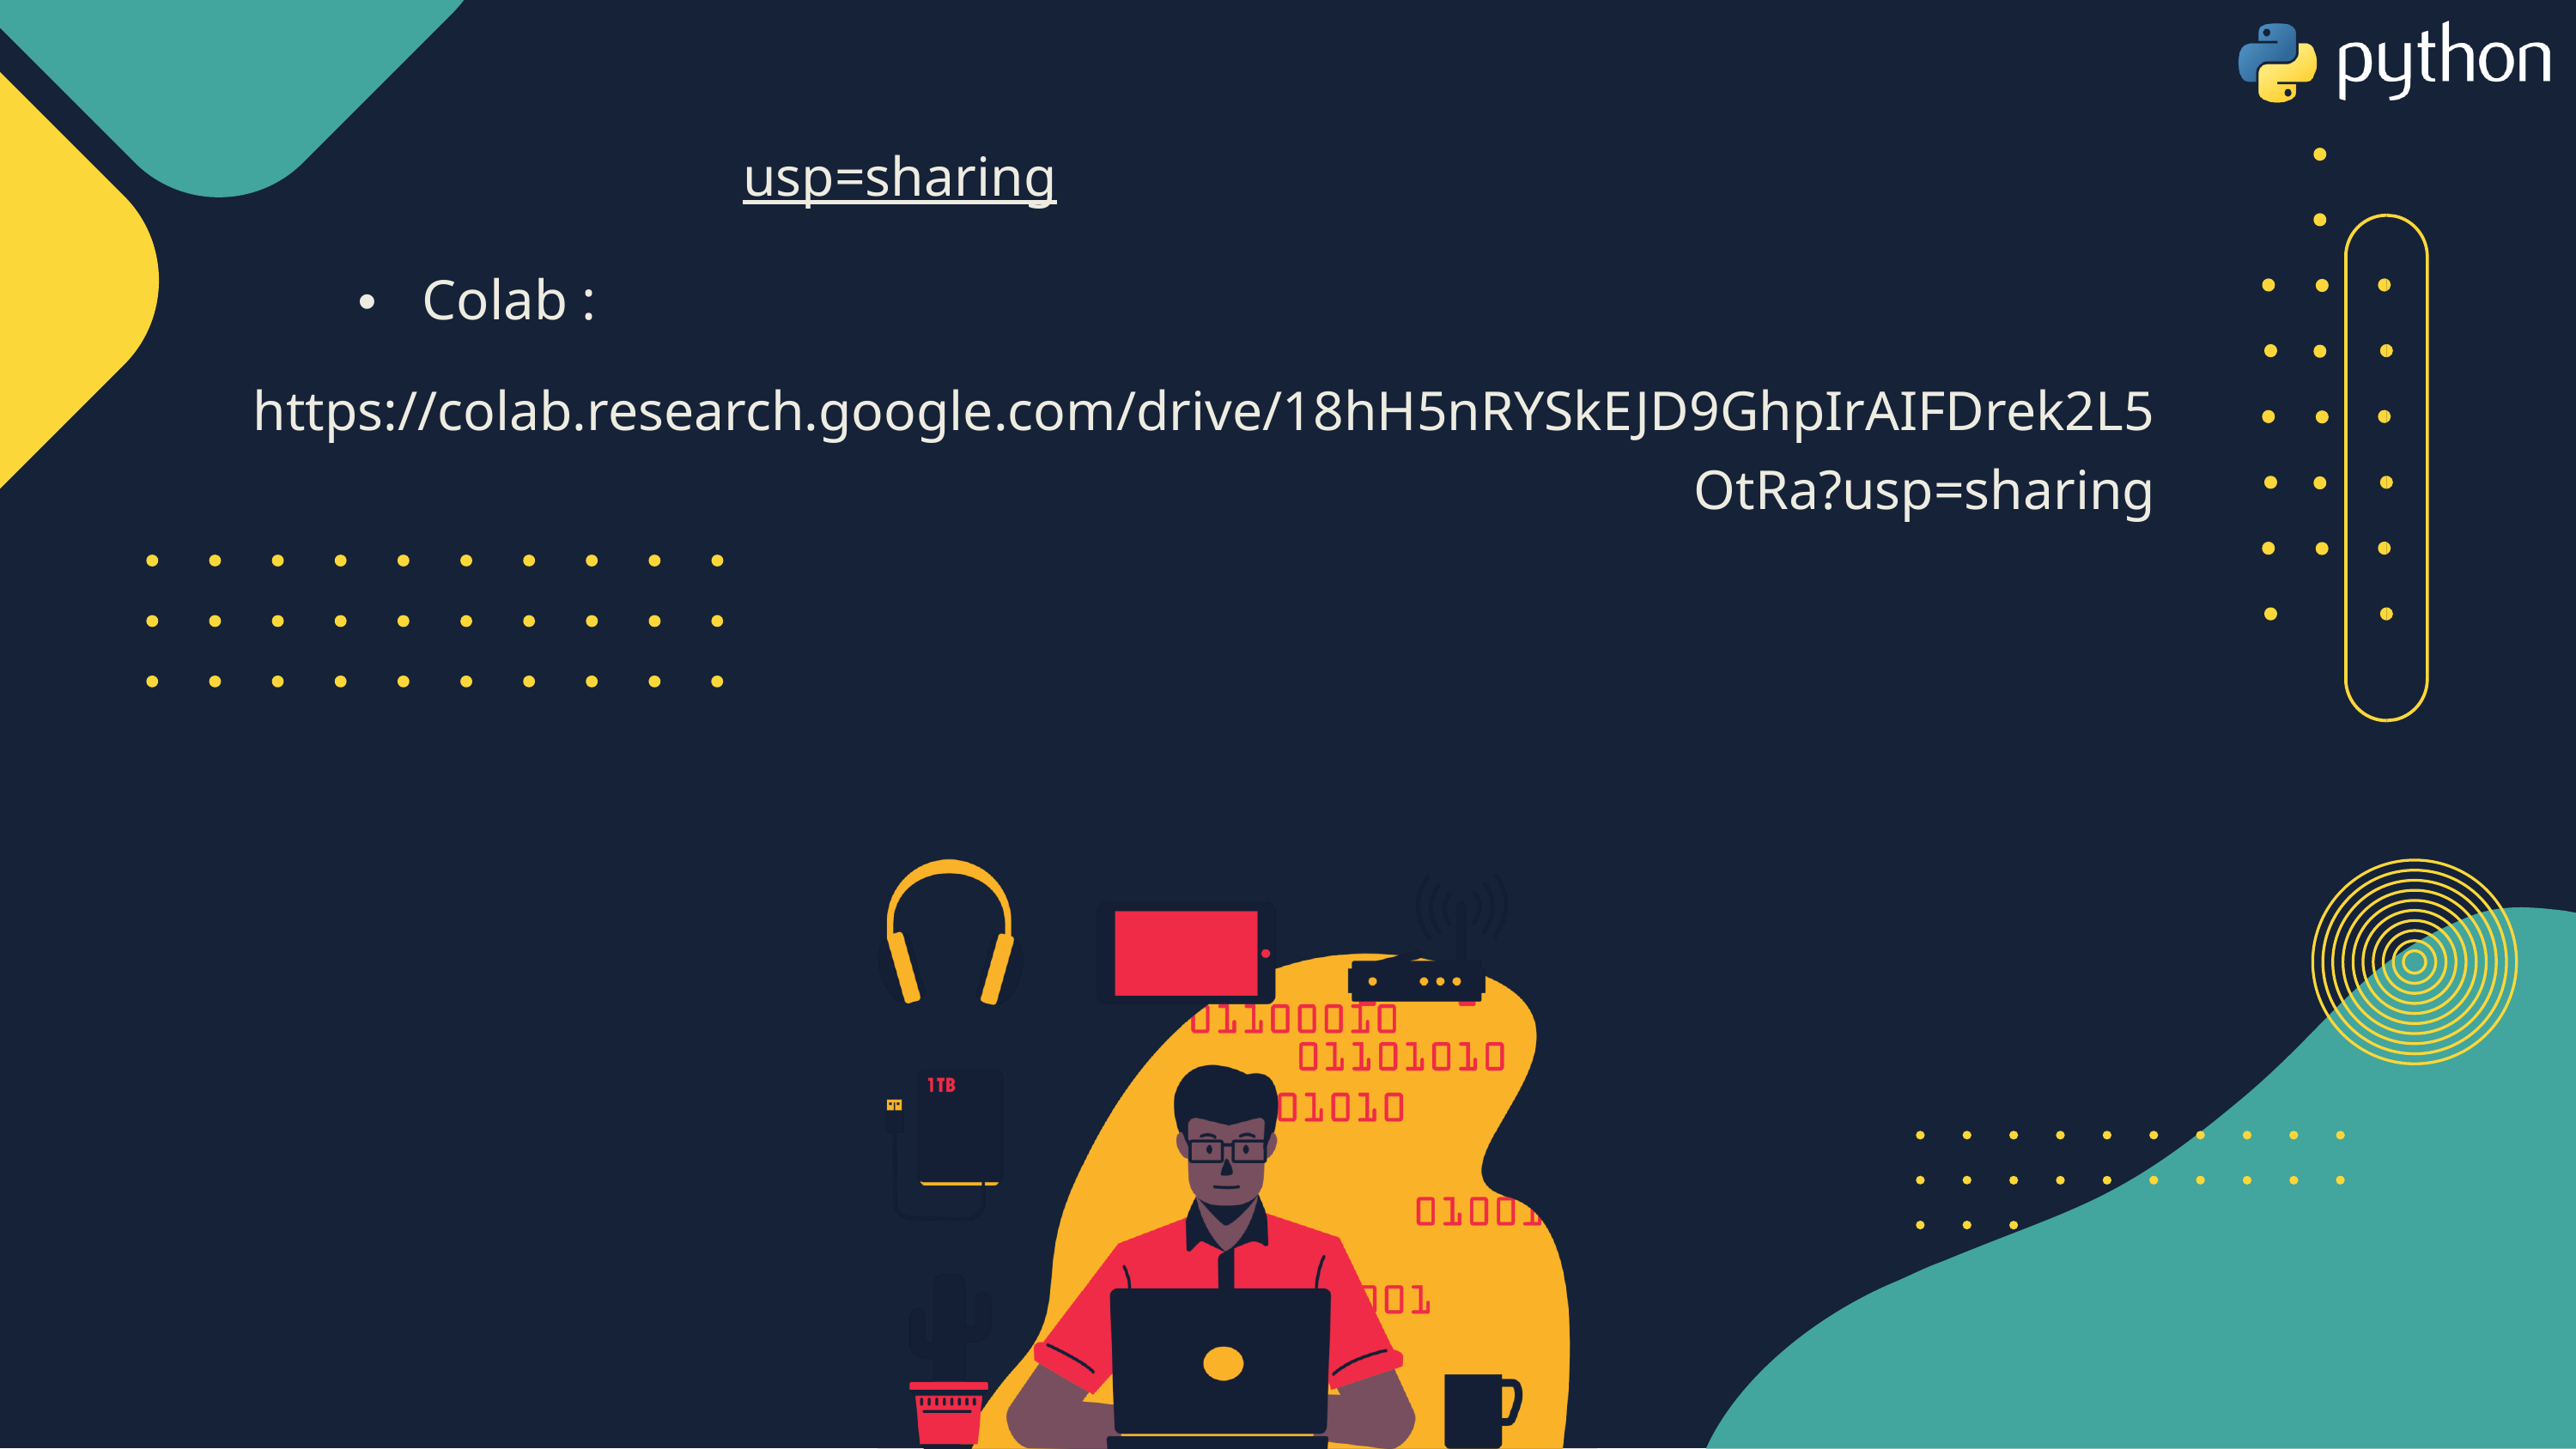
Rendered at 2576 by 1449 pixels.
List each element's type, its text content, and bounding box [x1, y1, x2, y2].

text usp=sharing [263, 138, 2155, 212]
picture [2236, 21, 2551, 103]
picture [876, 858, 1598, 1449]
subtitle https://colab.research.google.com/drive/18hH5nRYSkEJD9GhpIrAIFDrek2L5 OtRa?usp=sharing [0, 373, 2155, 525]
list Colab : [171, 262, 2155, 336]
